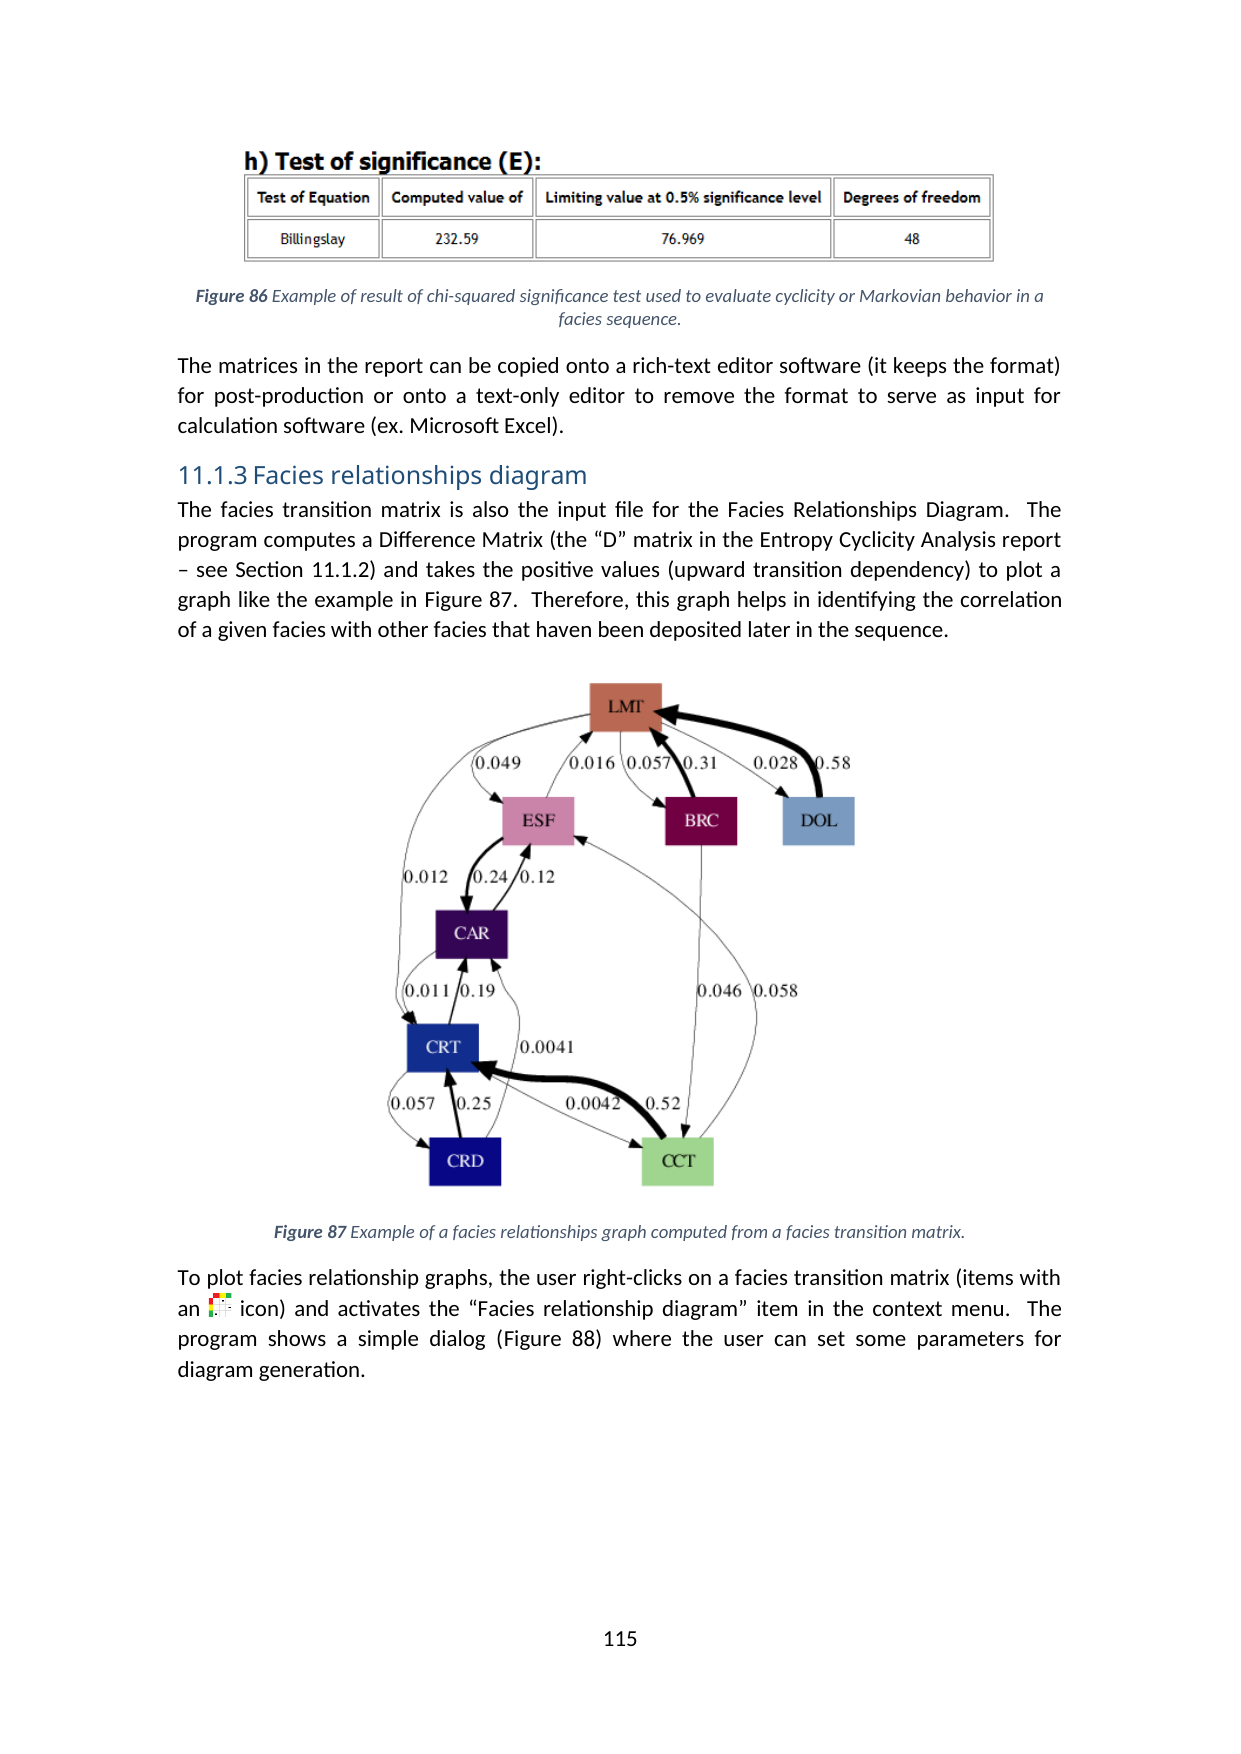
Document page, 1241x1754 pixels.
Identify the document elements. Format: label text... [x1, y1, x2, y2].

picture [371, 662, 870, 1201]
text The matrices in the report can be copied onto a rich-text editor software (it keeps the format) for post-production or onto a text-only editor to remove the format to serve as input for calculation software (ex. Microsoft Excel). [177, 351, 1063, 439]
text The facies transition matrix is also the input file for the Facies Relationships Diagram. The program computes a Difference Matrix (the “D” matrix in the Entropy Cyclicity Analysis report – see Section 11.1.2) and takes the positive values (upward transition dependency) to plot a graph like the example in Figure 85. Therefore, this graph helps in identifying the correlation of a given facies with other facies that haven been deposited later in the sequence. [177, 495, 1063, 644]
picture [243, 147, 997, 266]
text Figure 87 Example of a facies relationships graph computed from a facies transition matrix. [177, 1220, 1063, 1243]
text To plot facies relationship graphs, the user right-clicks on a facies transition matrix (items with an icon) and activates the “Facies relationship diagram” item in the context menu. The program shows a simple dialog (Figure 86) where the user can set some parameters for diagram generation. [177, 1263, 1063, 1383]
picture [208, 1293, 232, 1317]
text Figure 86 Example of result of chi-squared significance test used to evaluate cyclicity or Markovian behavior in a facies sequence. [177, 284, 1063, 330]
subtitle Facies relationships diagram [177, 458, 1063, 492]
